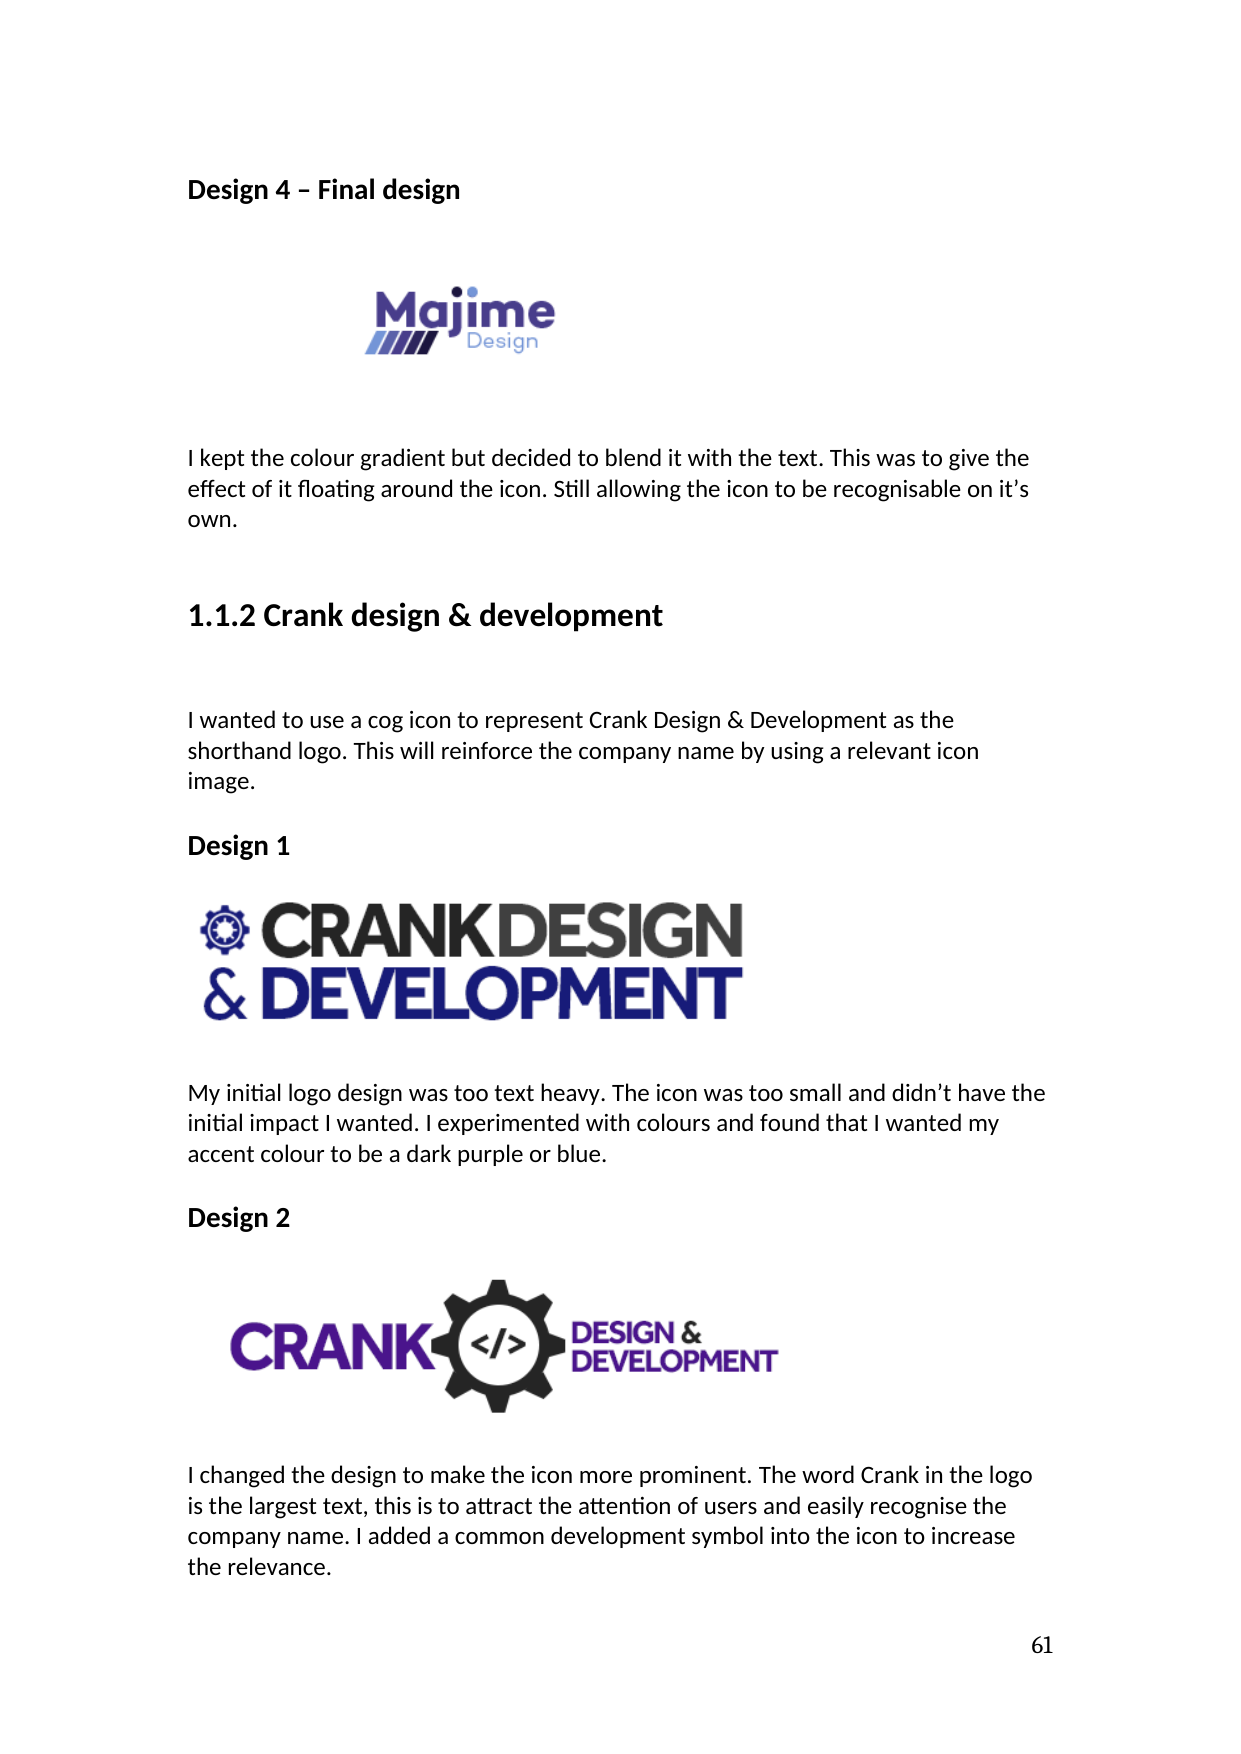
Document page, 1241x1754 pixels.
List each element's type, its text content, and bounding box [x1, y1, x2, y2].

text I changed the design to make the icon more prominent. The word Crank in the logo is the largest text, this is to attract the attention of users and easily recognise the company name. I added a common development symbol into the icon to increase the relevance. [187, 1459, 1049, 1582]
picture [187, 892, 825, 1031]
picture [187, 1234, 806, 1460]
picture [187, 206, 731, 443]
text I kept the colour gradient but decided to blend it with the text. This was to give the effect of it floating around the icon. Still allowing the icon to be recognisable on it’s own. [187, 443, 1049, 534]
subtitle Design 4 – Final design [187, 171, 1049, 206]
subtitle 1.1.2 Crank design & development [187, 594, 1049, 675]
text My initial logo design was too text heavy. The icon was too small and didn’t have the initial impact I wanted. I experimented with colours and found that I wanted my accent colour to be a dark purple or blue. Design 2 [187, 1077, 1049, 1234]
text I wanted to use a cog icon to represent Crank Design & Development as the shorthand logo. This will reinforce the company name by using a relevant icon image. Design 1 [187, 704, 1049, 862]
